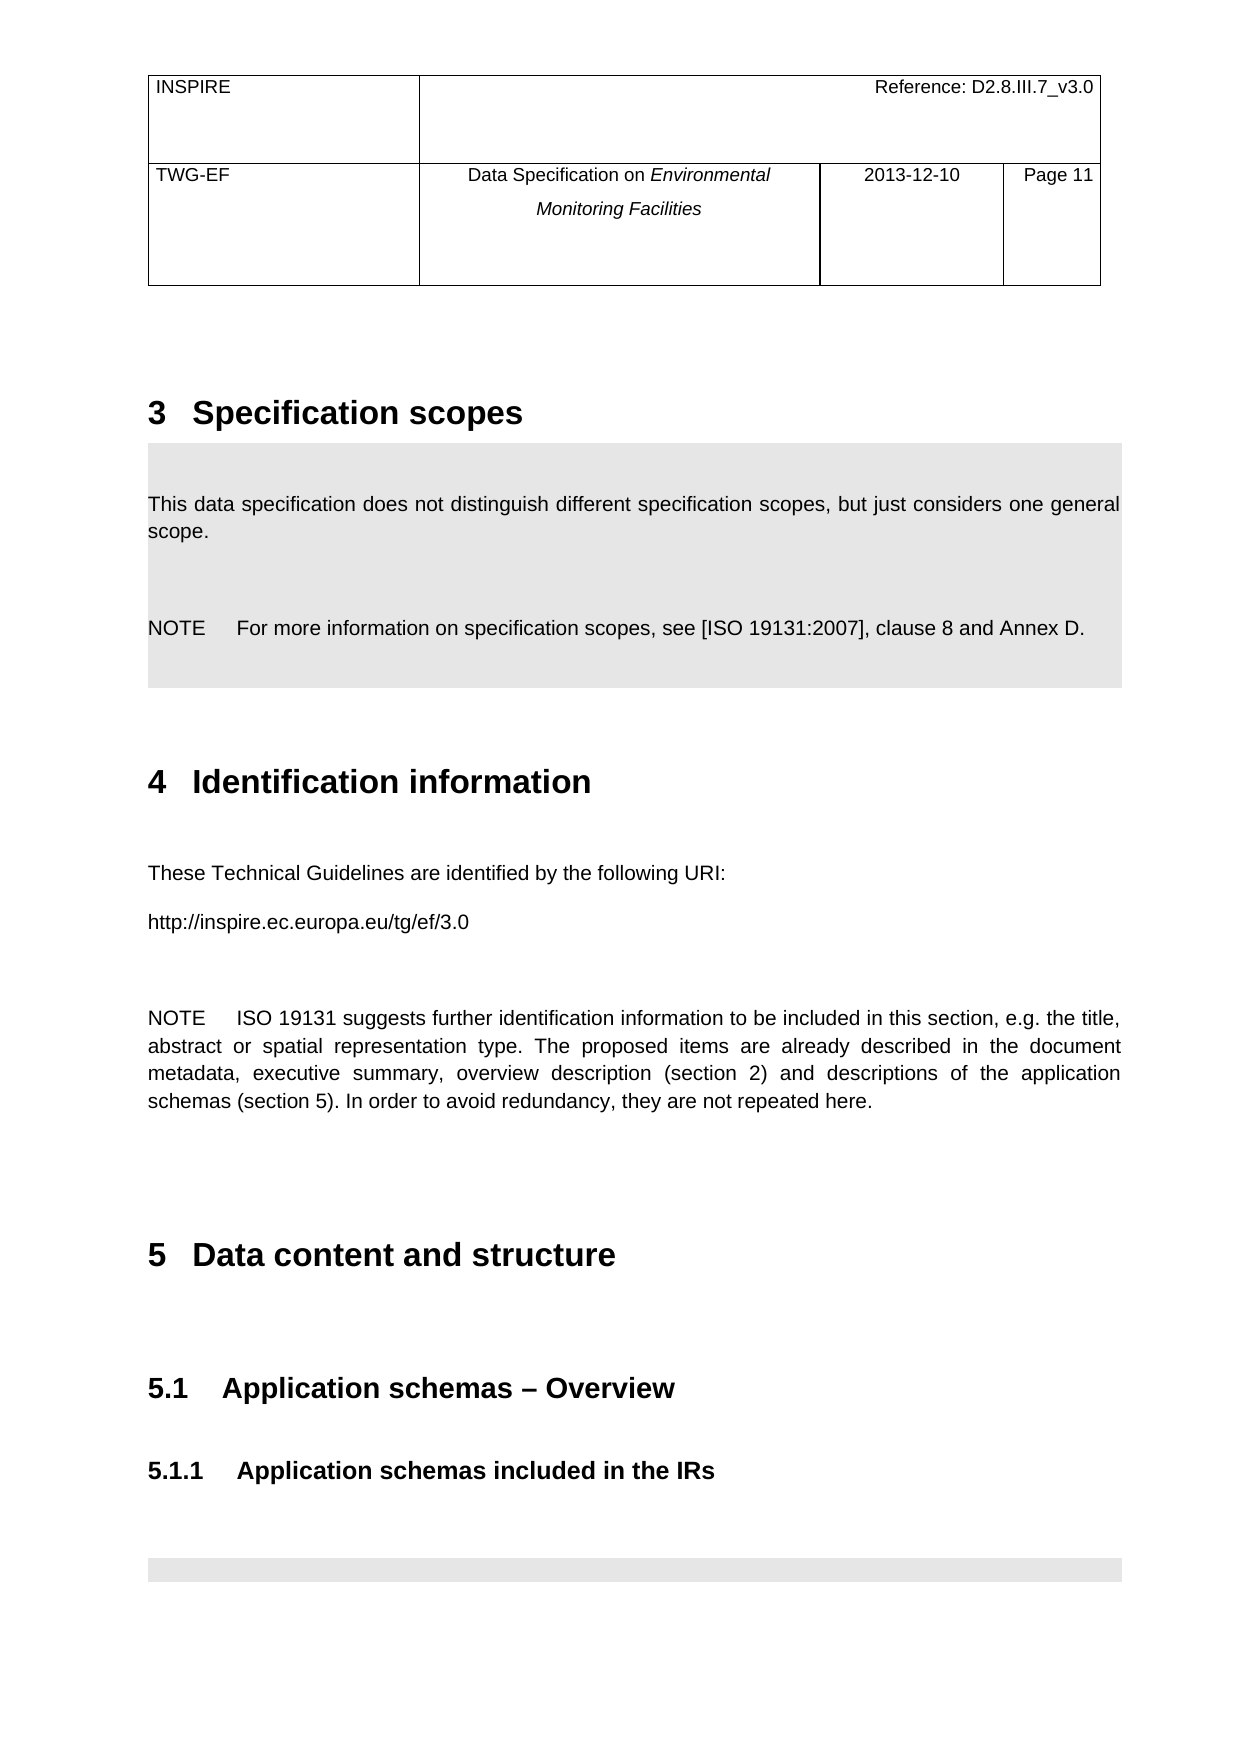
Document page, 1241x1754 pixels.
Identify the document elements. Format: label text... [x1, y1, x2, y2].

subtitle Application schemas included in the IRs [148, 1456, 1122, 1485]
text NOTE For more information on specification scopes, see [ISO 19131:2007], clause 8 and Annex D. [148, 616, 1122, 640]
subtitle Specification scopes [148, 393, 1122, 431]
text This data specification does not distinguish different specification scopes, but just considers one general scope. [148, 492, 1122, 543]
text NOTE ISO 19131 suggests further identification information to be included in this section, e.g. the title, abstract or spatial representation type. The proposed items are already described in the document metadata, executive summary, overview description (section 2) and descriptions of the application schemas (section 5). In order to avoid redundancy, they are not repeated here. [148, 1006, 1122, 1113]
subtitle Identification information [148, 762, 1122, 801]
subtitle Data content and structure [148, 1235, 1122, 1274]
subtitle Application schemas – Overview [148, 1372, 1122, 1405]
text http://inspire.ec.europa.eu/tg/ef/3.0 [148, 909, 1122, 933]
text These Technical Guidelines are identified by the following URI: [148, 861, 1122, 885]
